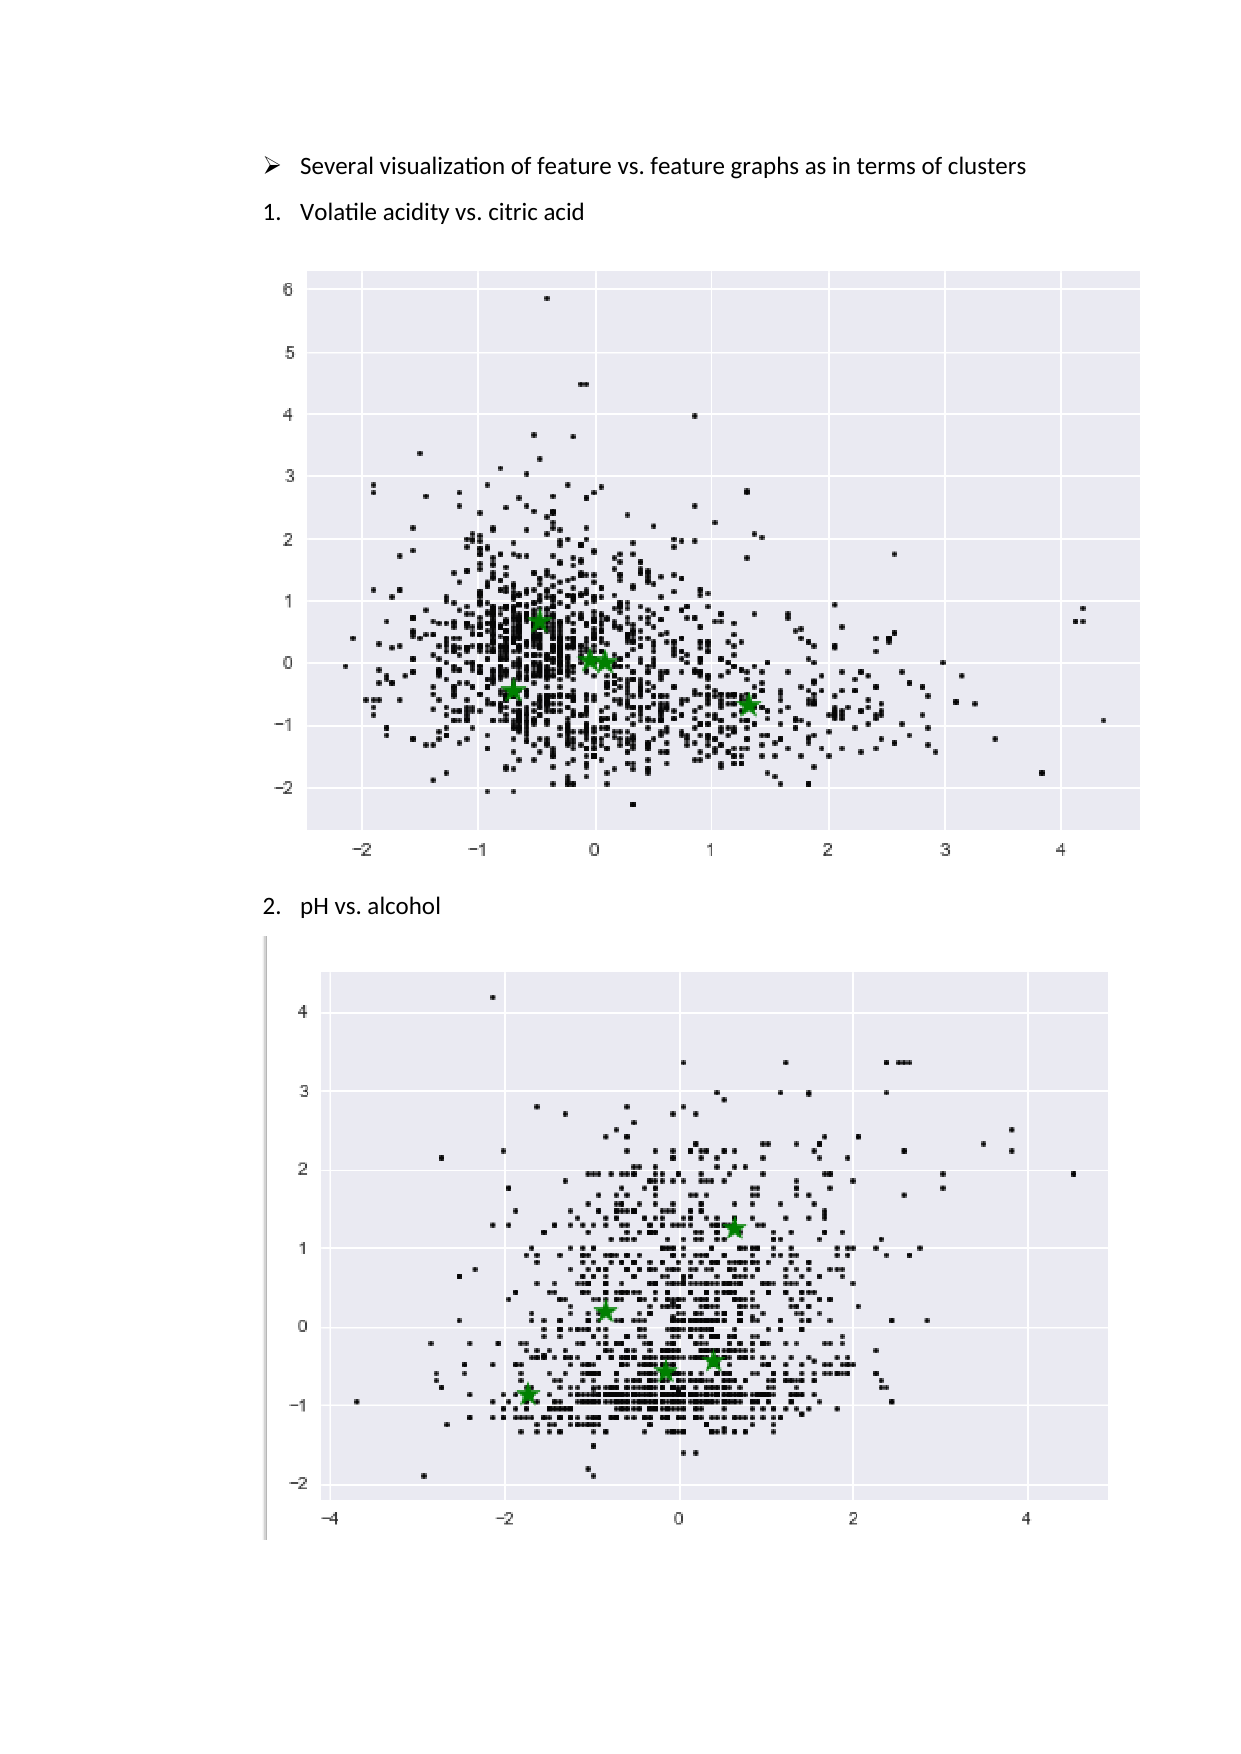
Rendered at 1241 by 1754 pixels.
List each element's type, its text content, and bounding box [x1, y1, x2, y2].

list Several visualization of feature vs. feature graphs as in terms of clusters [262, 150, 1090, 181]
picture [262, 241, 1203, 876]
picture [262, 936, 1203, 1540]
list pH vs. alcohol [262, 891, 1090, 921]
list Volatile acidity vs. citric acid [262, 196, 1090, 226]
